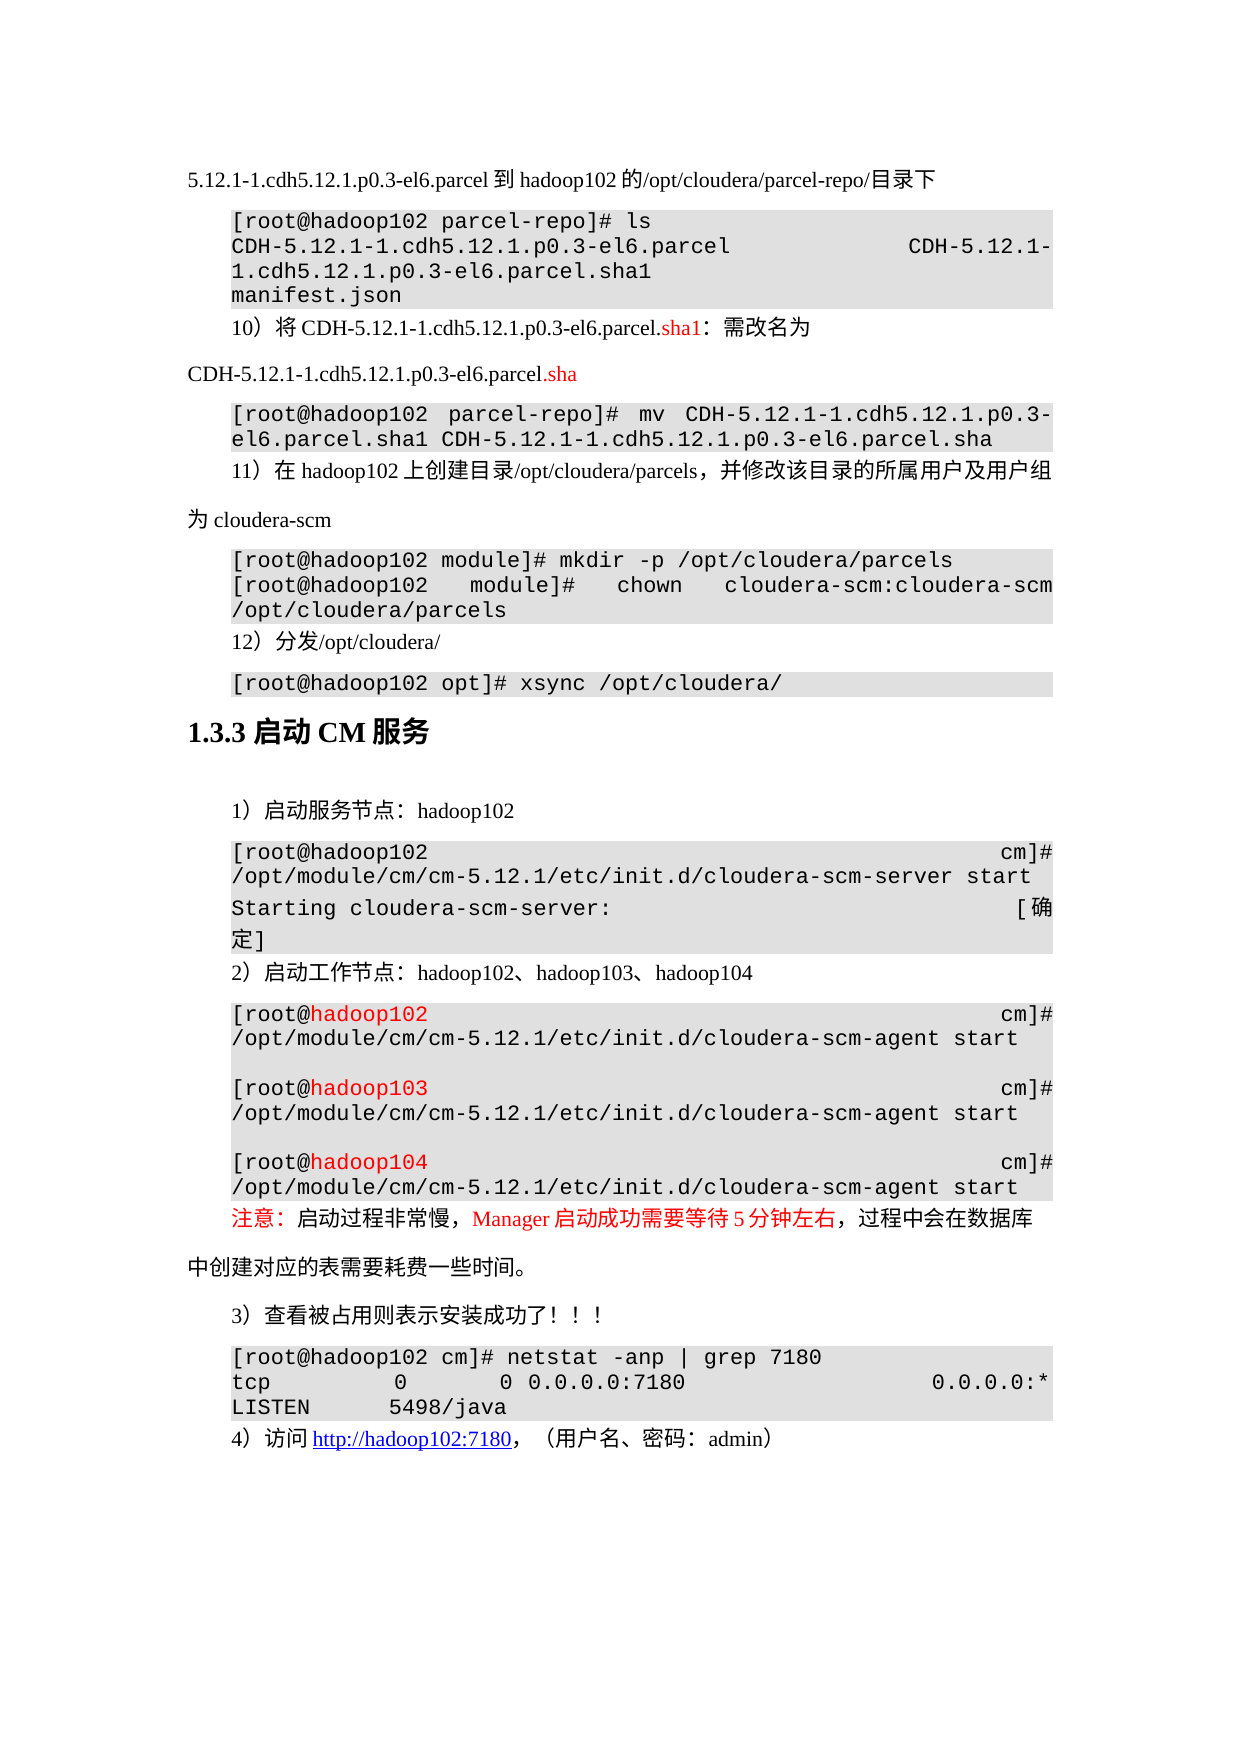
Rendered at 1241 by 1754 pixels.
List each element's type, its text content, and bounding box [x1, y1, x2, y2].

text [root@hadoop103 cm]# /opt/module/cm/cm-5.12.1/etc/init.d/cloudera-scm-agent start [231, 1077, 1053, 1127]
text CDH-5.12.1-1.cdh5.12.1.p0.3-el6.parcel CDH-5.12.1-1.cdh5.12.1.p0.3-el6.parcel.sha1 [231, 235, 1053, 285]
text [root@hadoop102 module]# mkdir -p /opt/cloudera/parcels [231, 549, 1053, 574]
text 注意：启动过程非常慢，Manager启动成功需要等待5分钟左右，过程中会在数据库中创建对应的表需要耗费一些时间。 [187, 1201, 1053, 1282]
text Starting cloudera-scm-server: [确定] [231, 890, 1053, 954]
text 12）分发/opt/cloudera/ [187, 624, 1053, 656]
text [root@hadoop102 cm]# /opt/module/cm/cm-5.12.1/etc/init.d/cloudera-scm-server start [231, 841, 1053, 890]
text [root@hadoop102 opt]# xsync /opt/cloudera/ [231, 672, 1053, 697]
text 10）将CDH-5.12.1-1.cdh5.12.1.p0.3-el6.parcel.sha1：需改名为 [187, 309, 1053, 342]
text [root@hadoop102 parcel-repo]# ls [231, 210, 1053, 235]
text 4）访问http://hadoop102:7180，（用户名、密码：admin） [187, 1421, 1053, 1453]
text 2）启动工作节点：hadoop102、hadoop103、hadoop104 [187, 954, 1053, 987]
text [root@hadoop102 parcel-repo]# mv CDH-5.12.1-1.cdh5.12.1.p0.3-el6.parcel.sha1 CDH-5.12.1-1.cdh5.12.1.p0.3-el6.parcel.sha [231, 403, 1053, 452]
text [187, 162, 1053, 194]
text [root@hadoop102 module]# chown cloudera-scm:cloudera-scm /opt/cloudera/parcels [231, 574, 1053, 624]
text manifest.json [231, 285, 1053, 309]
text 1）启动服务节点：hadoop102 [187, 792, 1053, 825]
text 11）在hadoop102上创建目录/opt/cloudera/parcels，并修改该目录的所属用户及用户组为cloudera-scm [187, 452, 1053, 534]
subtitle 1.3.3 启动CM服务 [187, 697, 1053, 762]
text 3）查看被占用则表示安装成功了！！！ [187, 1298, 1053, 1331]
text [root@hadoop104 cm]# /opt/module/cm/cm-5.12.1/etc/init.d/cloudera-scm-agent start [231, 1151, 1053, 1201]
text tcp 0 0 0.0.0.0:7180 0.0.0.0:* LISTEN 5498/java [231, 1371, 1053, 1421]
text [root@hadoop102 cm]# /opt/module/cm/cm-5.12.1/etc/init.d/cloudera-scm-agent start [231, 1003, 1053, 1052]
text CDH-5.12.1-1.cdh5.12.1.p0.3-el6.parcel.sha [187, 358, 1053, 390]
text [root@hadoop102 cm]# netstat -anp | grep 7180 [231, 1346, 1053, 1371]
